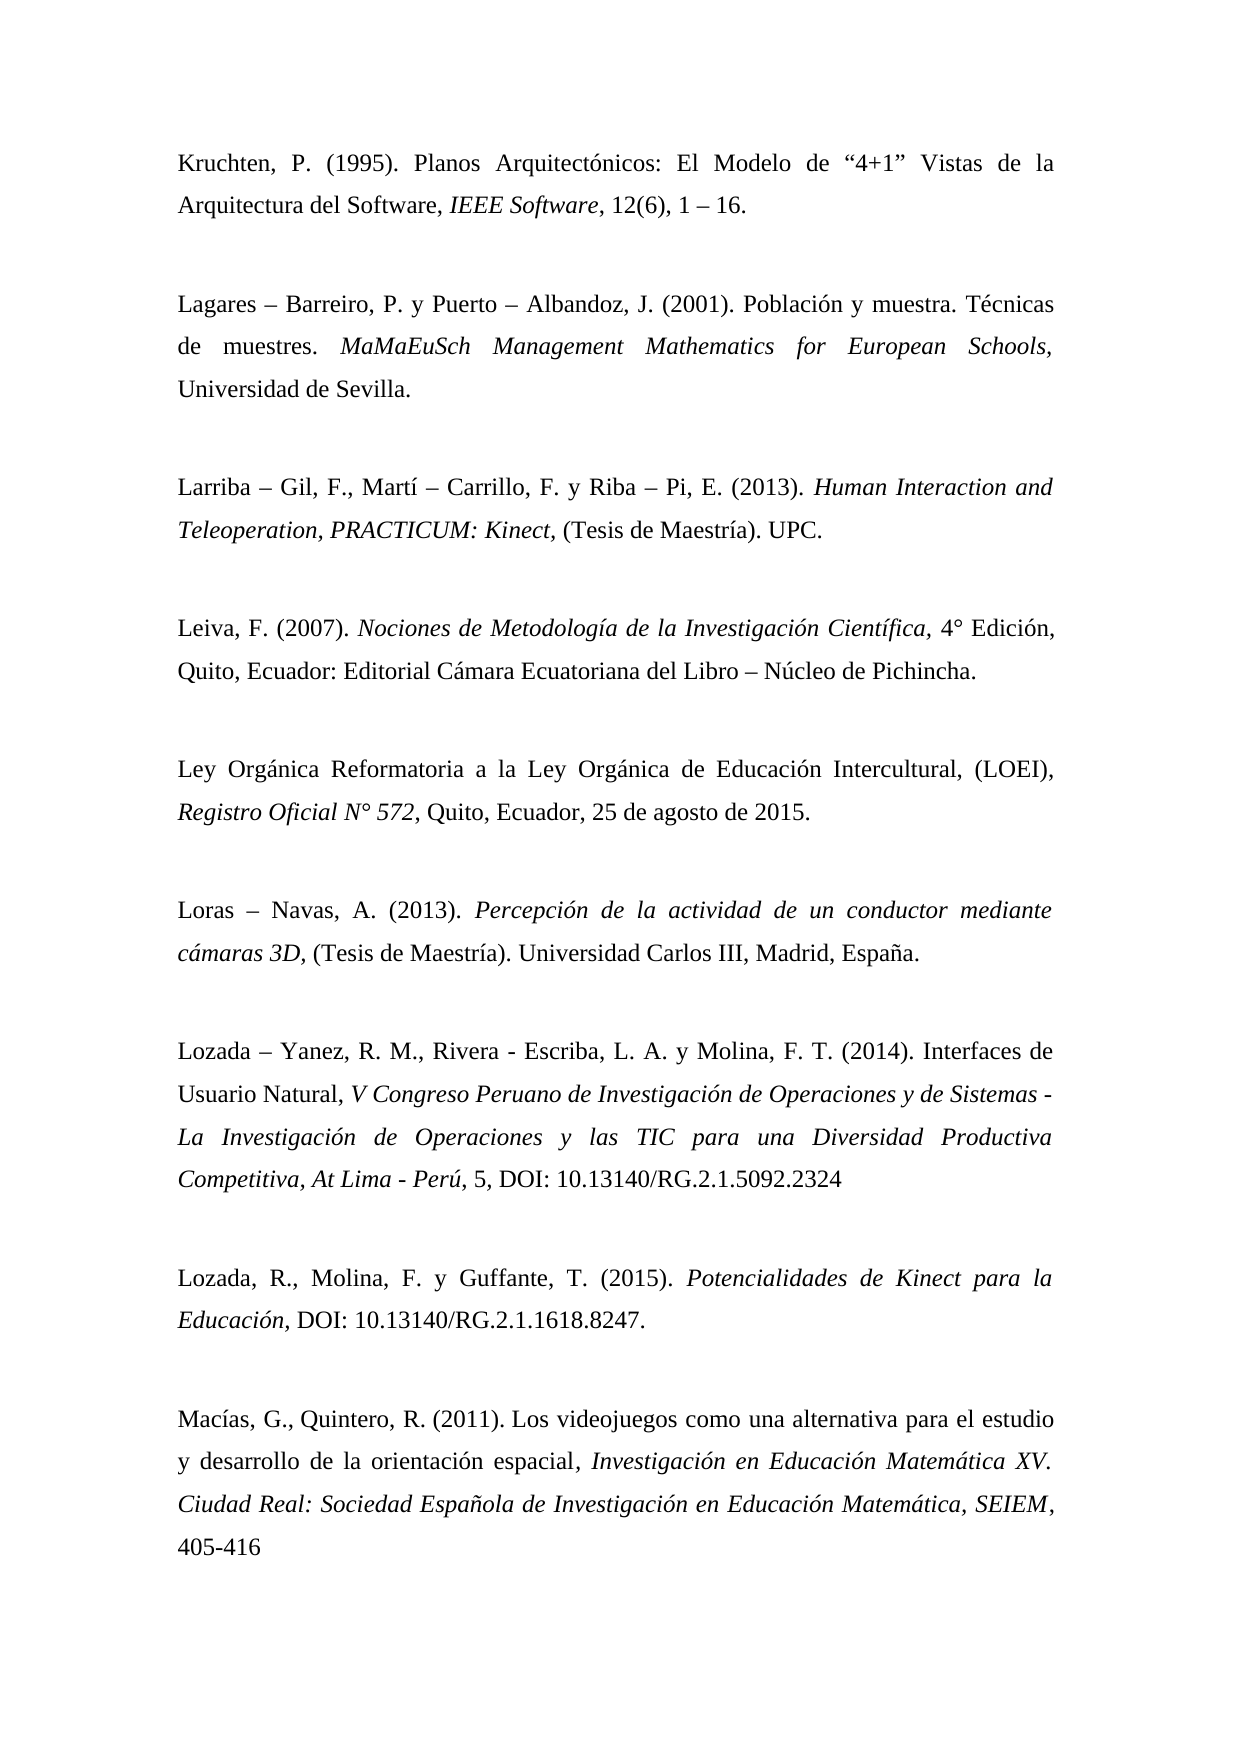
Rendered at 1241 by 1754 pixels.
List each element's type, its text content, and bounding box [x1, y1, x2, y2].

text Kruchten, P. (1995). Planos Arquitectónicos: El Modelo de “4+1” Vistas de la Arquitectura del Software, IEEE Software, 12(6), 1 – 16. [177, 148, 1055, 219]
text Lozada, R., Molina, F. y Guffante, T. (2015). Potencialidades de Kinect para la Educación, DOI: 10.13140/RG.2.1.1618.8247. [177, 1263, 1055, 1334]
text Larriba – Gil, F., Martí – Carrillo, F. y Riba – Pi, E. (2013). Human Interaction and Teleoperation, PRACTICUM: Kinect, (Tesis de Maestría). UPC. [177, 472, 1055, 544]
text Macías, G., Quintero, R. (2011). Los videojuegos como una alternativa para el estudio y desarrollo de la orientación espacial, Investigación en Educación Matemática XV. Ciudad Real: Sociedad Española de Investigación en Educación Matemática, SEIEM, 405-416 [177, 1404, 1055, 1561]
text Loras – Navas, A. (2013). Percepción de la actividad de un conductor mediante cámaras 3D, (Tesis de Maestría). Universidad Carlos III, Madrid, España. [177, 895, 1055, 967]
text Leiva, F. (2007). Nociones de Metodología de la Investigación Científica, 4° Edición, Quito, Ecuador: Editorial Cámara Ecuatoriana del Libro – Núcleo de Pichincha. [177, 613, 1055, 685]
text Lozada – Yanez, R. M., Rivera - Escriba, L. A. y Molina, F. T. (2014). Interfaces de Usuario Natural, V Congreso Peruano de Investigación de Operaciones y de Sistemas - La Investigación de Operaciones y las TIC para una Diversidad Productiva Competitiva, At Lima - Perú, 5, DOI: 10.13140/RG.2.1.5092.2324 [177, 1036, 1055, 1193]
text Lagares – Barreiro, P. y Puerto – Albandoz, J. (2001). Población y muestra. Técnicas de muestres. MaMaEuSch Management Mathematics for European Schools, Universidad de Sevilla. [177, 289, 1055, 403]
text Ley Orgánica Reformatoria a la Ley Orgánica de Educación Intercultural, (LOEI), Registro Oficial N° 572, Quito, Ecuador, 25 de agosto de 2015. [177, 754, 1055, 826]
